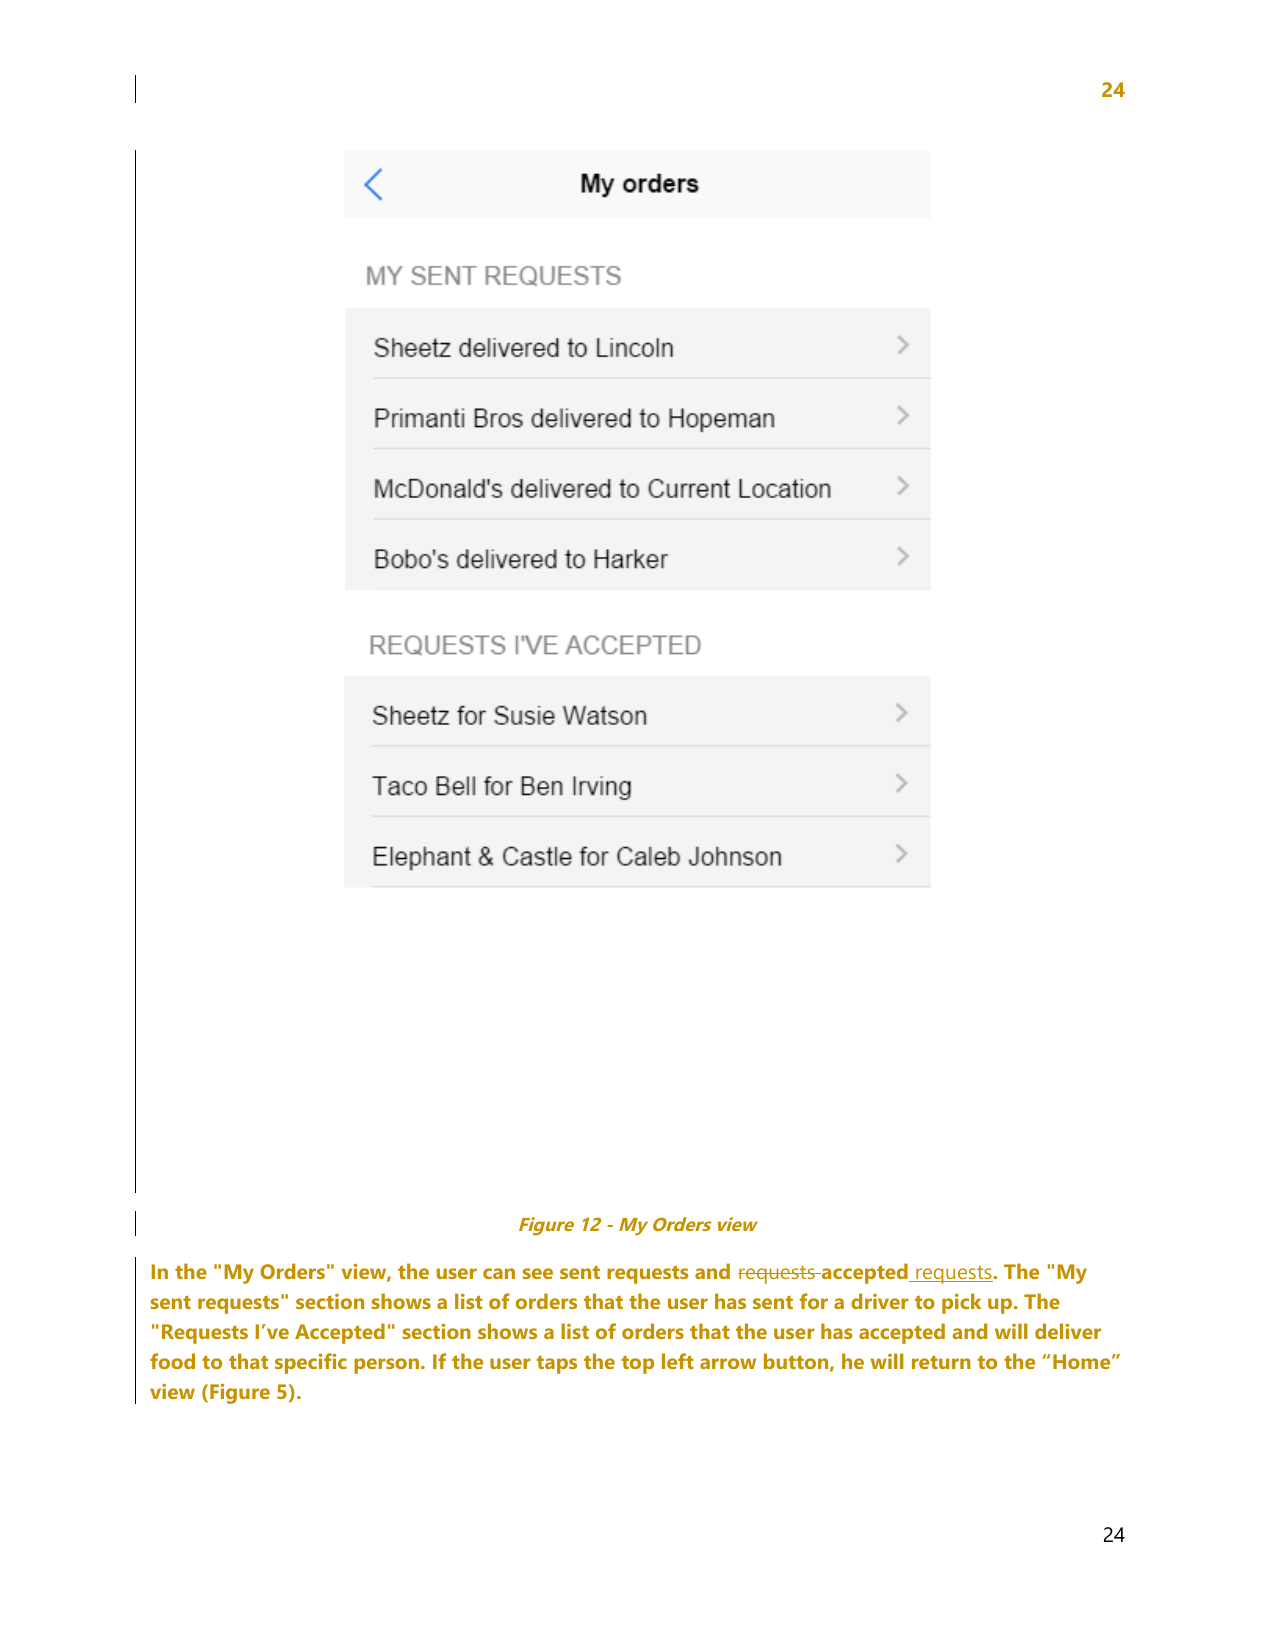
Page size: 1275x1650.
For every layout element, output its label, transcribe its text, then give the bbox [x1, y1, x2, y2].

text Figure 12 - My Orders view [150, 1211, 1125, 1236]
text In the "My Orders" view, the user can see sent requests and accepted. The "My sent requests" section shows a list of orders that the user has sent for a driver to pick up. The "Requests I’ve Accepted" section shows a list of orders that the user has accepted and will deliver food to that specific person. If the user taps the top left arrow button, he will return to the “Home” view (Figure 5). [150, 1257, 1125, 1404]
picture [344, 150, 931, 1193]
